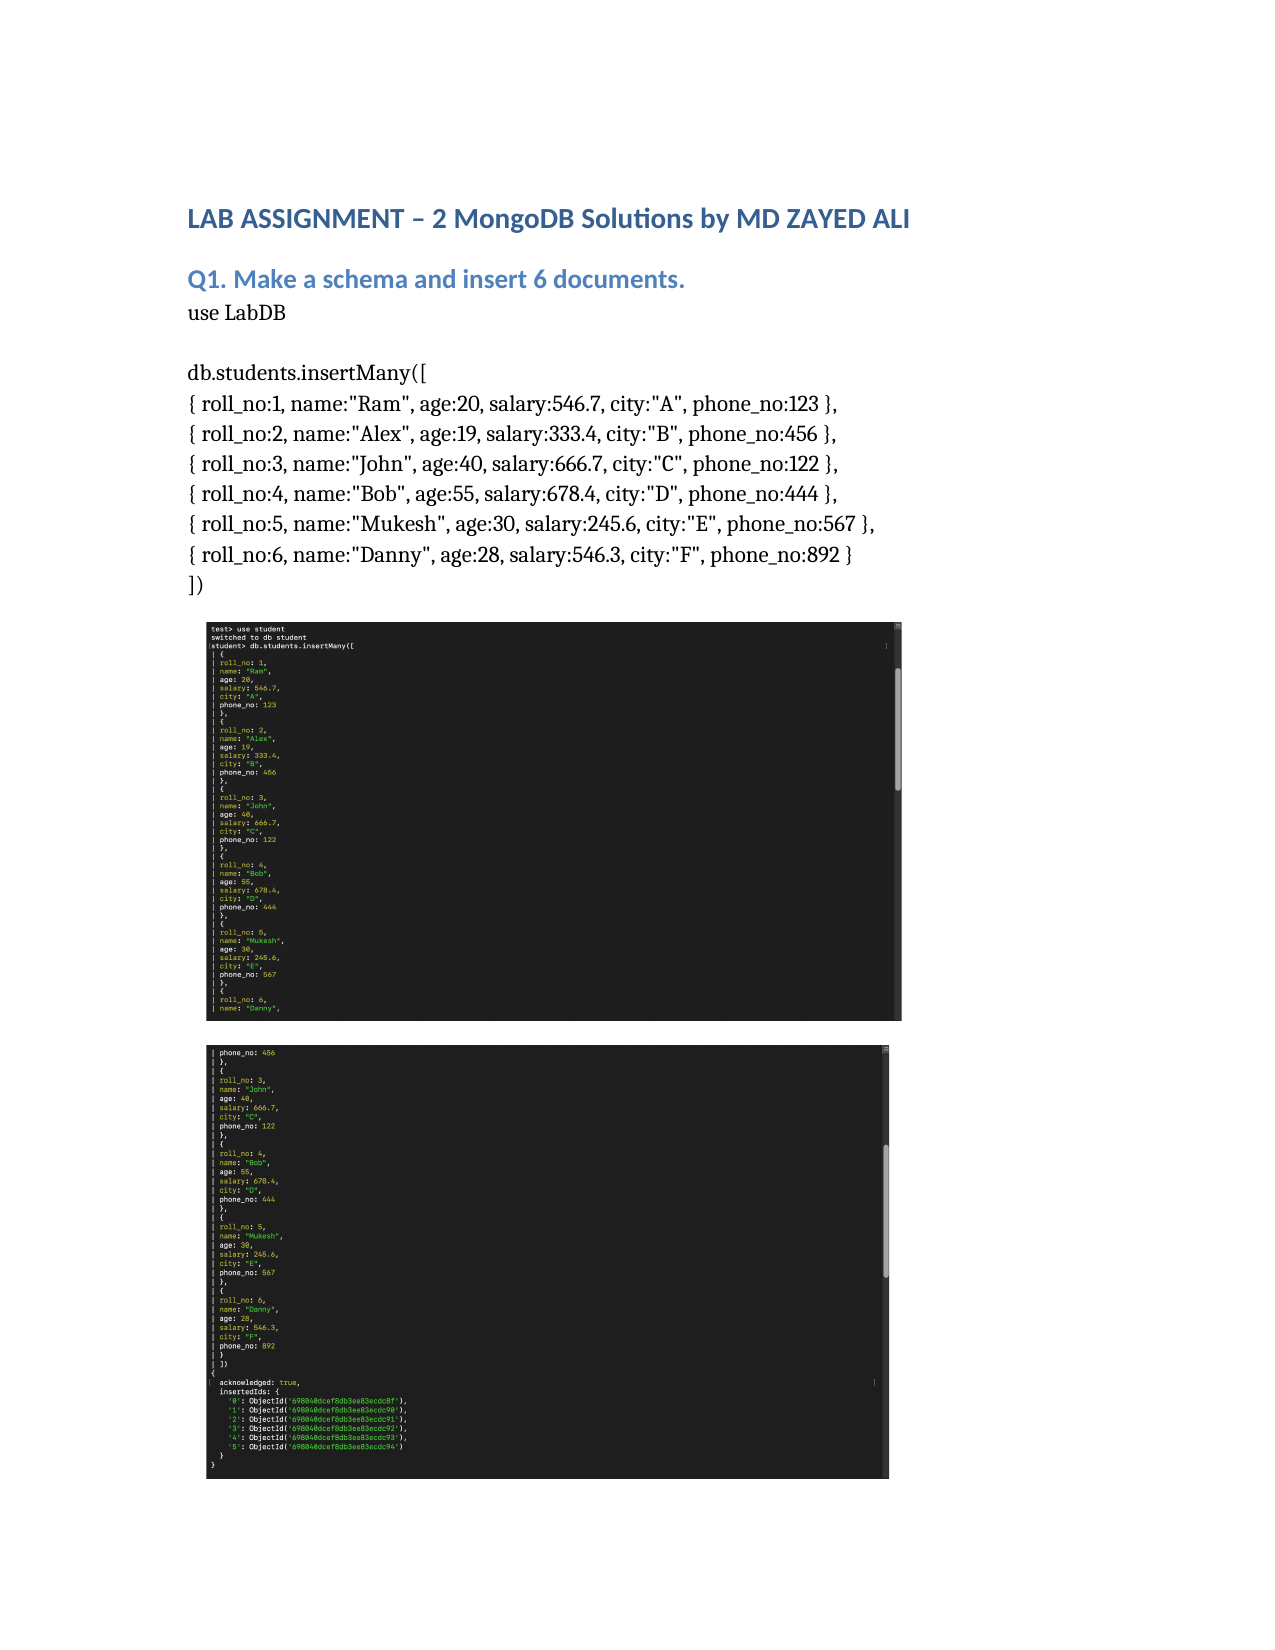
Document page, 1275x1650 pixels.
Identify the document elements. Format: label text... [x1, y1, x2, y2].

text use LabDB db.students.insertMany([ { roll_no:1, name:"Ram", age:20, salary:546.7, city:"A", phone_no:123 }, { roll_no:2, name:"Alex", age:19, salary:333.4, city:"B", phone_no:456 }, { roll_no:3, name:"John", age:40, salary:666.7, city:"C", phone_no:122 }, { roll_no:4, name:"Bob", age:55, salary:678.4, city:"D", phone_no:444 }, { roll_no:5, name:"Mukesh", age:30, salary:245.6, city:"E", phone_no:567 }, { roll_no:6, name:"Danny", age:28, salary:546.3, city:"F", phone_no:892 } ]) [187, 300, 1087, 598]
subtitle LAB ASSIGNMENT – 2 MongoDB Solutions by MD ZAYED ALI [187, 200, 1087, 236]
subtitle Q1. Make a schema and insert 6 documents. [187, 262, 1087, 295]
